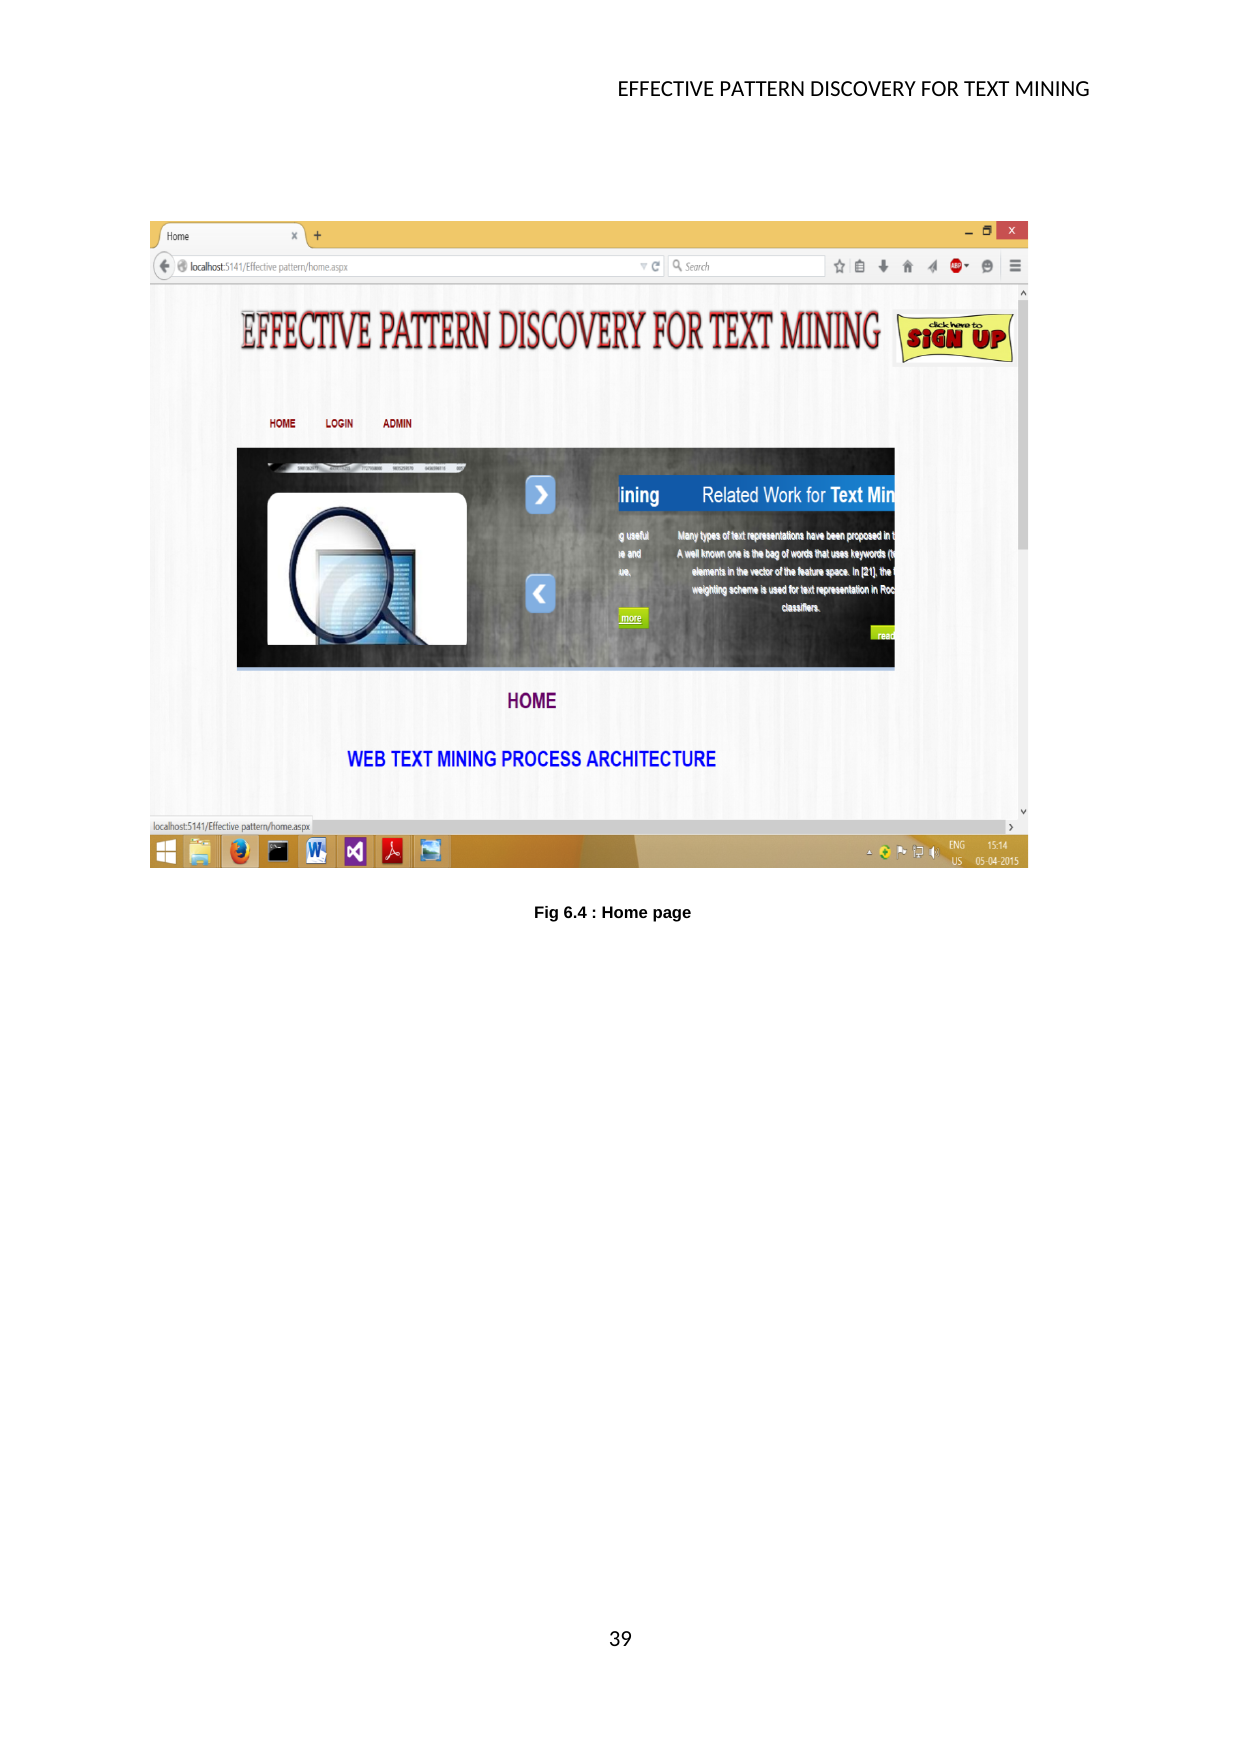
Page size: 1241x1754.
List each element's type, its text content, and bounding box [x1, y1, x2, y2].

picture [150, 221, 1029, 868]
text Fig 6.4 : Home page [135, 903, 1090, 922]
